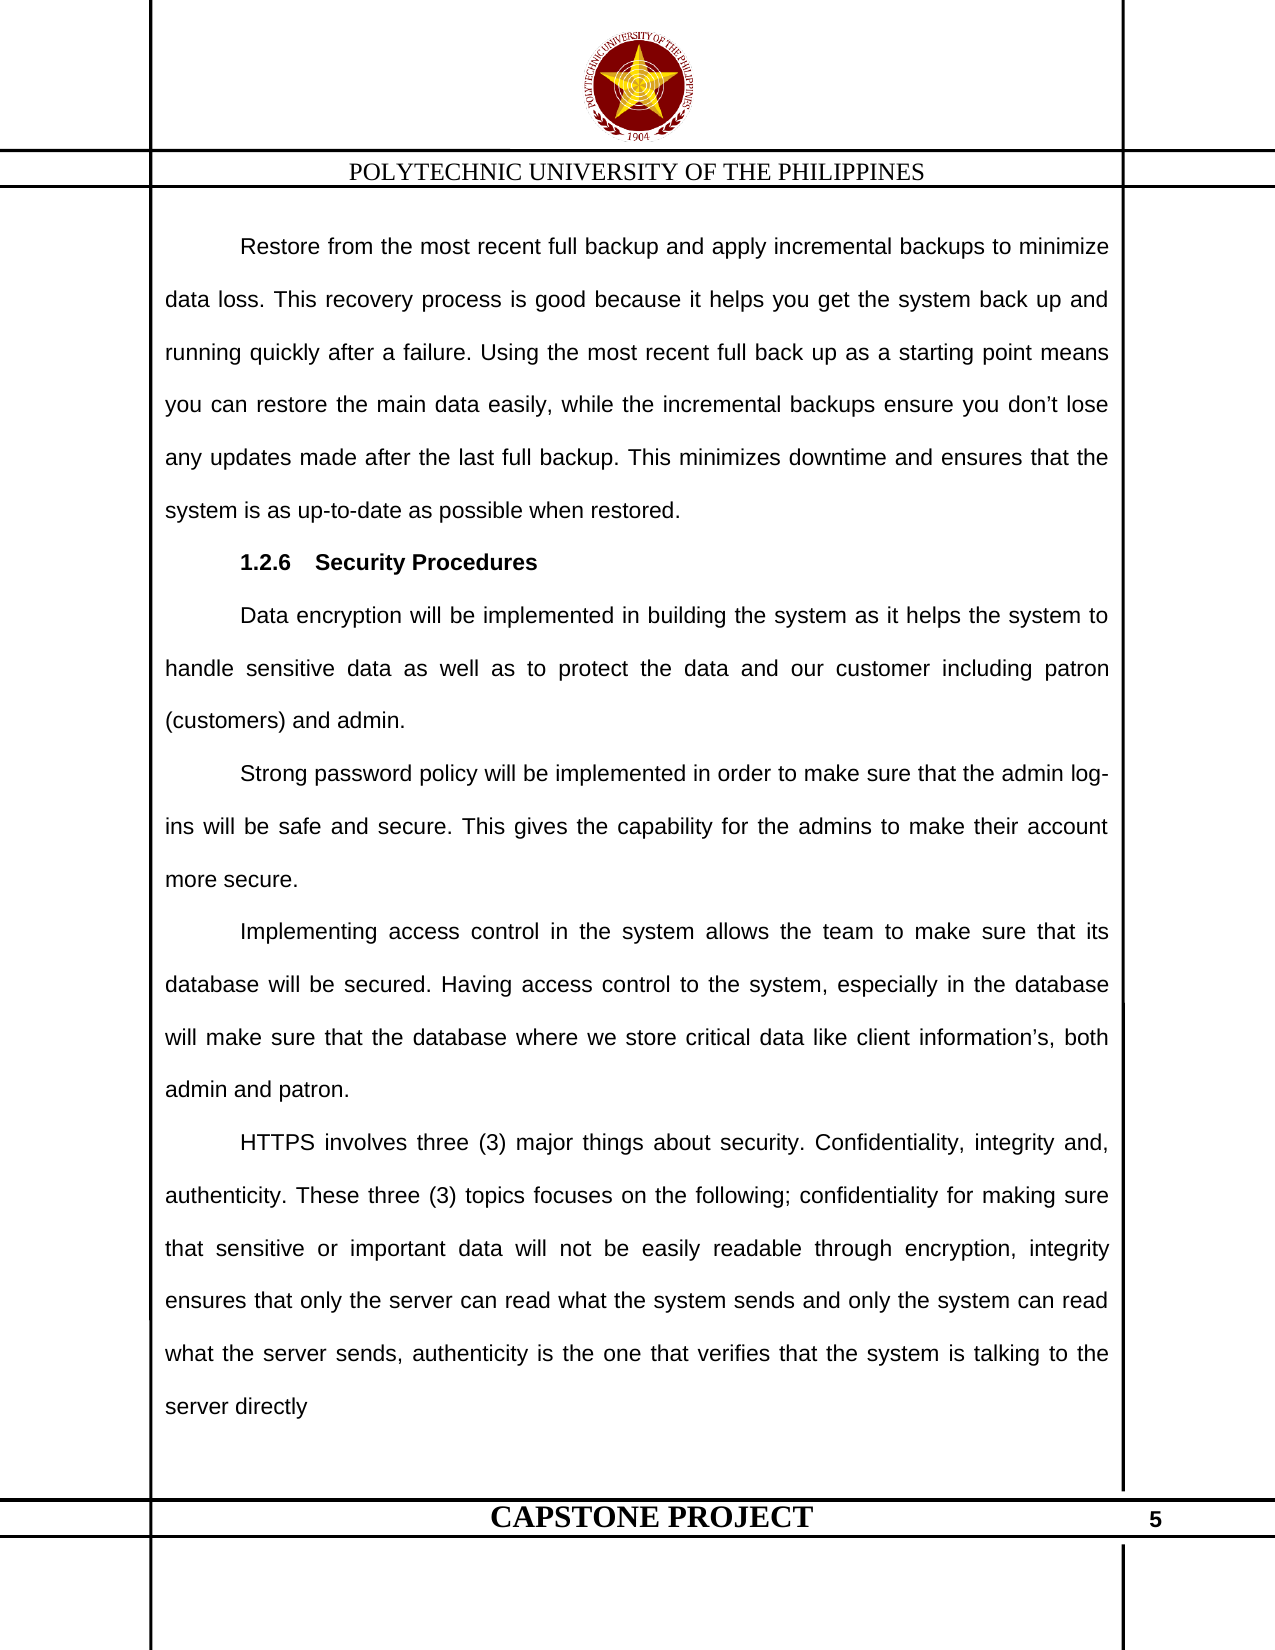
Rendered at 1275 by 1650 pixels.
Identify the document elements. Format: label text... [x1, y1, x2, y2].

text Restore from the most recent full backup and apply incremental backups to minimize data loss. This recovery process is good because it helps you get the system back up and running quickly after a failure. Using the most recent full back up as a starting point means you can restore the main data easily, while the incremental backups ensure you don’t lose any updates made after the last full backup. This minimizes downtime and ensures that the system is as up-to-date as possible when restored. [165, 233, 1110, 523]
text Implementing access control in the system allows the team to make sure that its database will be secured. Having access control to the system, especially in the database will make sure that the database where we store critical data like client information’s, both admin and patron. [165, 918, 1110, 1103]
text HTTPS involves three (3) major things about security. Confidentiality, integrity and, authenticity. These three (3) topics focuses on the following; confidentiality for making sure that sensitive or important data will not be easily readable through encryption, integrity ensures that only the server can read what the system sends and only the system can read what the server sends, authenticity is the one that verifies that the system is talking to the server directly [165, 1129, 1110, 1419]
picture [582, 31, 694, 142]
text Data encryption will be implemented in building the system as it helps the system to handle sensitive data as well as to protect the data and our customer including patron (customers) and admin. [165, 602, 1110, 734]
text Strong password policy will be implemented in order to make sure that the admin log-ins will be safe and secure. This gives the capability for the admins to make their account more secure. [165, 760, 1110, 892]
text 1.2.6 Security Procedures [165, 549, 1110, 576]
